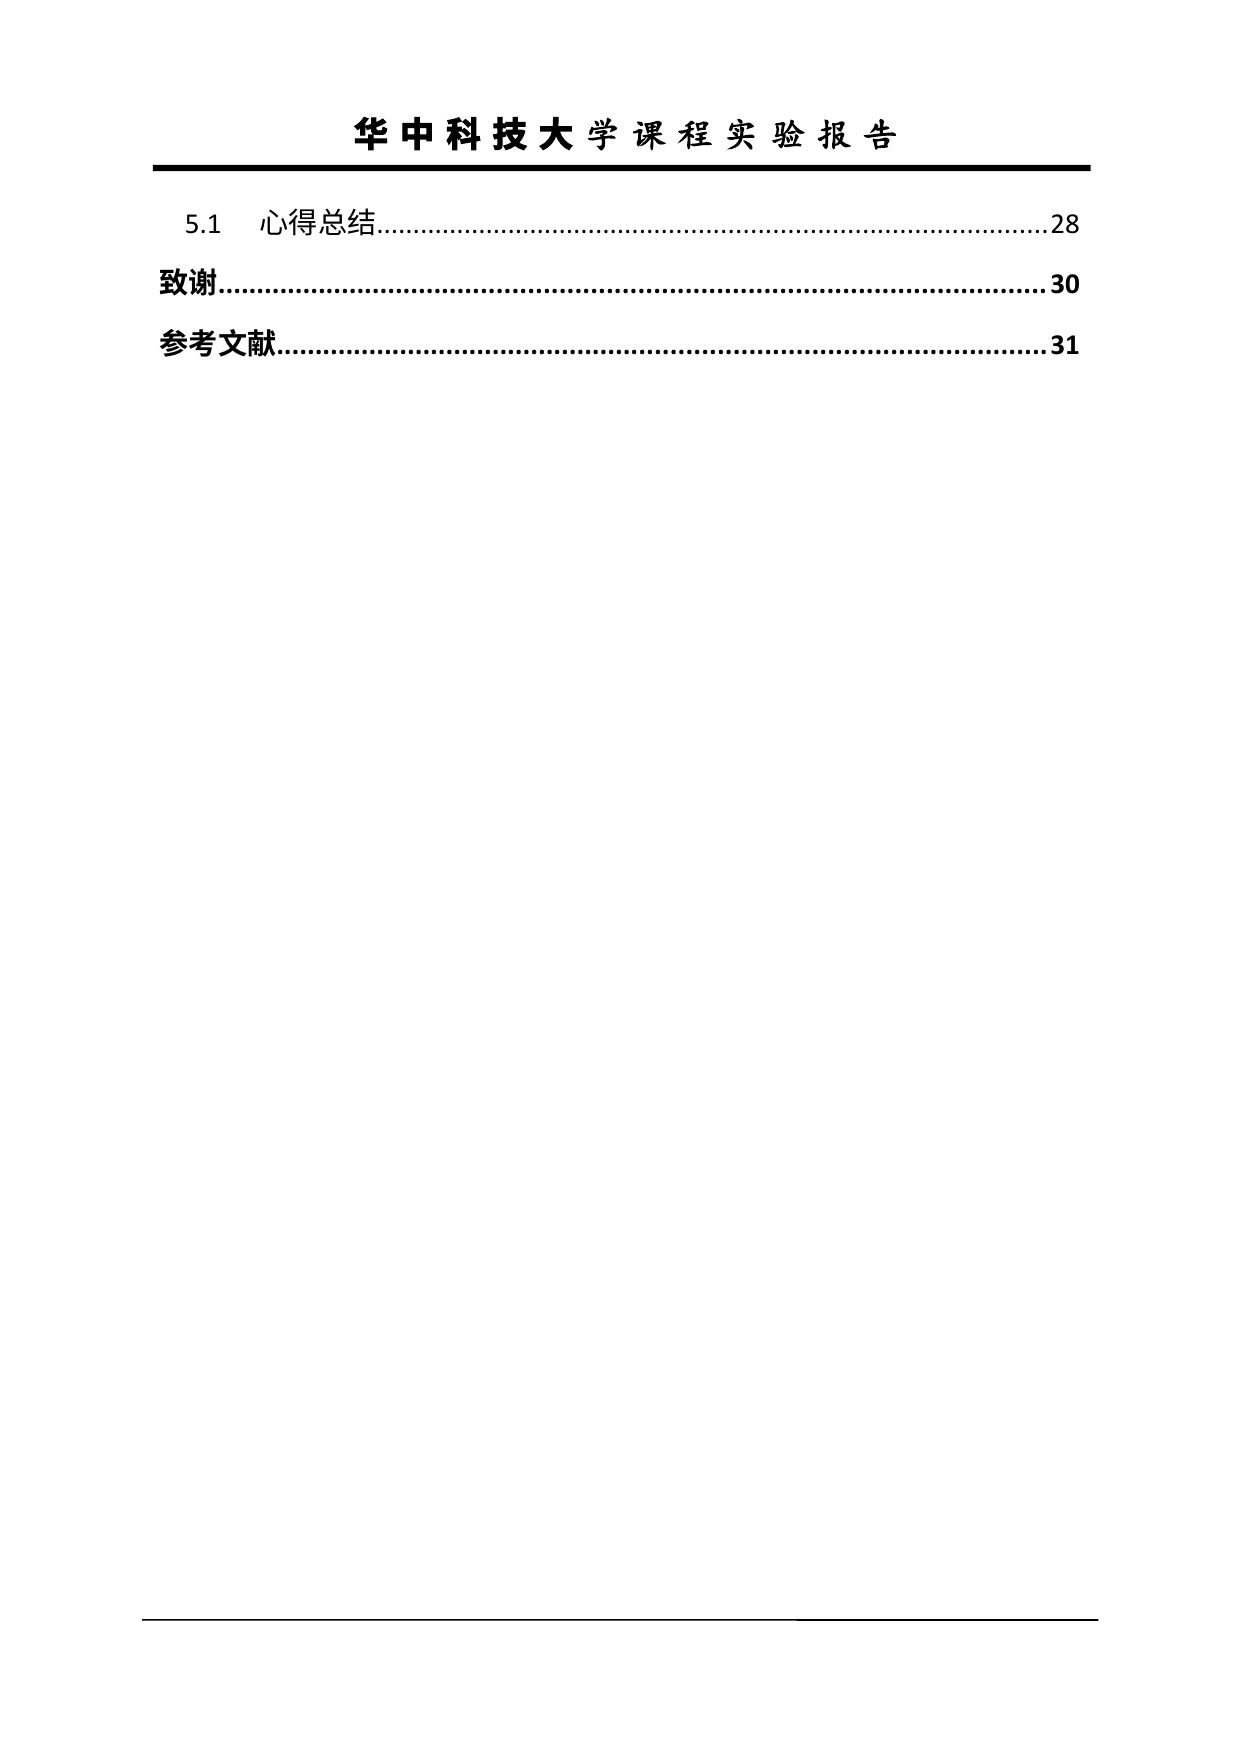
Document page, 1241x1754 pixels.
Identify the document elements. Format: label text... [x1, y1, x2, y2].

text 参考文献 31 [159, 318, 1081, 365]
text 致谢 30 [159, 257, 1081, 305]
text 5.1 心得总结 28 [184, 197, 1081, 245]
